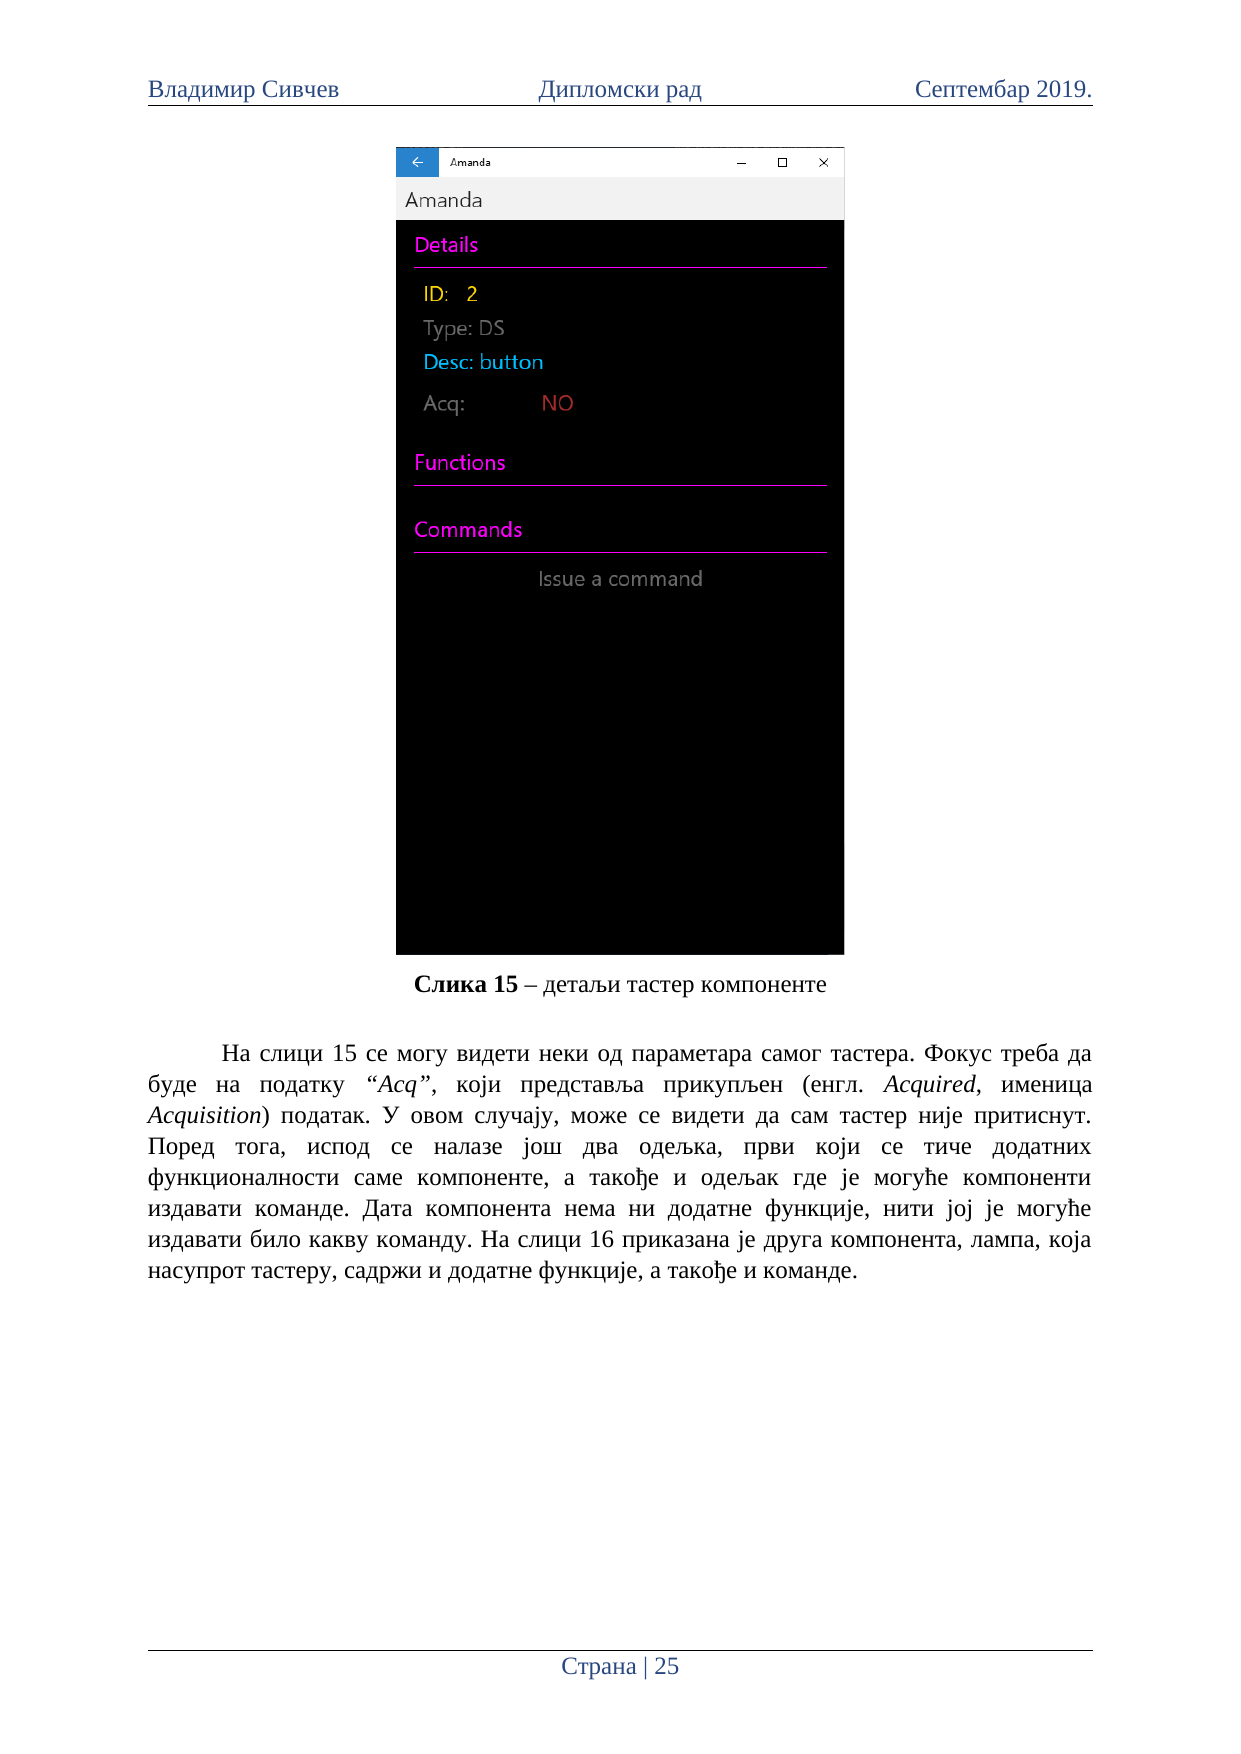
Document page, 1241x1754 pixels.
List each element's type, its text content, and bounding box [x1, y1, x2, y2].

text На слици 15 се могу видети неки од параметара самог тастера. Фокус треба да буде на податку “Acq”, који представља прикупљен (енгл. Acquired, именица Acquisition) податак. У овом случају, може се видети да сам тастер није притиснут. Поред тога, испод се налазе још два одељка, први који се тиче додатних функционалности саме компоненте, а такође и одељак где је могуће компоненти издавати команде. Дата компонента нема ни додатне функције, нити јој је могуће издавати било какву команду. На слици 16 приказана је друга компонента, лампа, која насупрот тастеру, садржи и додатне функције, а такође и команде. [148, 1038, 1093, 1284]
picture [396, 147, 845, 955]
title Слика 15 – детаљи тастер компоненте [148, 969, 1093, 998]
